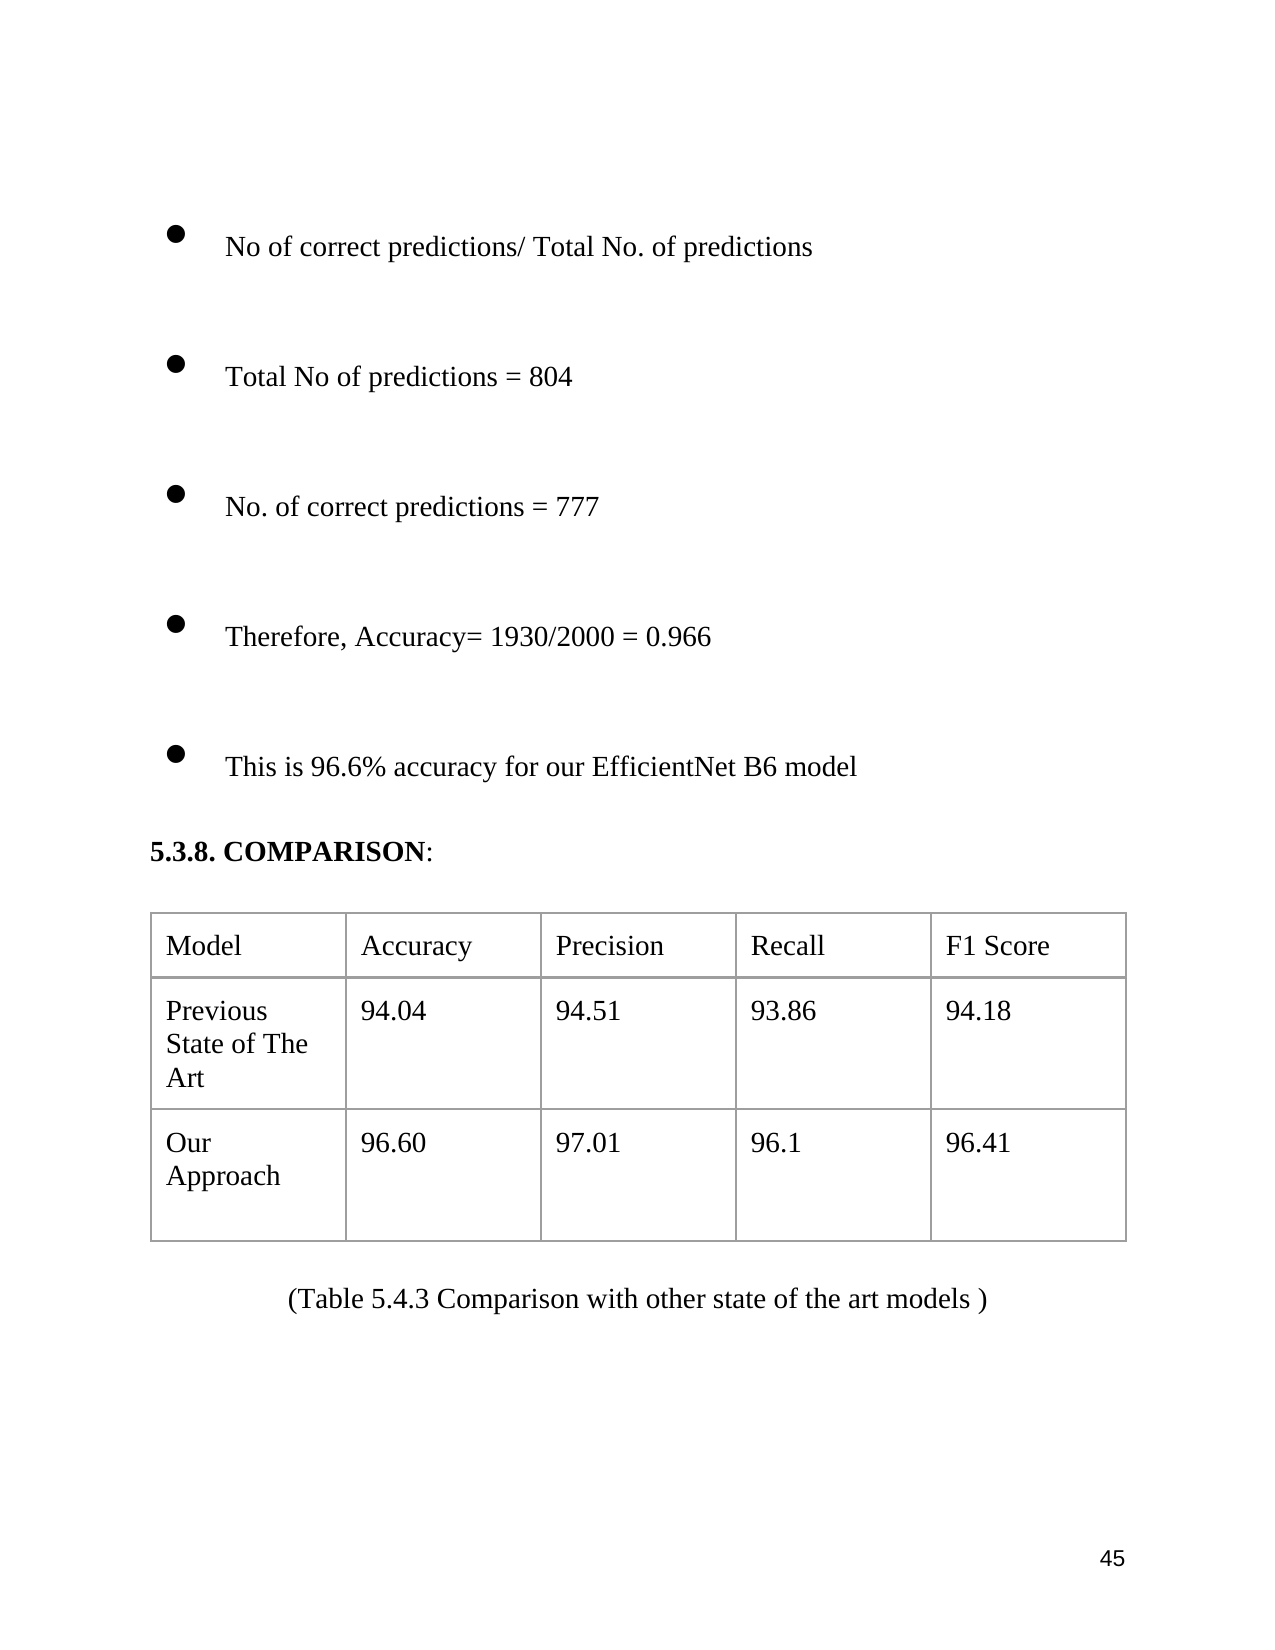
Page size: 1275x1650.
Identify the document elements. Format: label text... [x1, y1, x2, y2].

list No. of correct predictions = 777 [187, 454, 1125, 531]
table_header Recall [737, 914, 930, 976]
table_header Accuracy [347, 914, 540, 976]
table_cell 94.51 [542, 979, 735, 1108]
table_header F1 Score [932, 914, 1125, 976]
table_cell 94.04 [347, 979, 540, 1108]
list Total No of predictions = 804 [187, 324, 1125, 400]
text (Table 5.4.3 Comparison with other state of the art models ) [150, 1281, 1125, 1314]
table_header Precision [542, 914, 735, 976]
table_cell 97.01 [542, 1110, 735, 1240]
table_cell Our Approach [152, 1110, 345, 1240]
table_cell Previous State of The Art [152, 979, 345, 1108]
list Therefore, Accuracy= 1930/2000 = 0.966 [187, 584, 1125, 661]
table_cell 96.1 [737, 1110, 930, 1240]
table_cell 96.41 [932, 1110, 1125, 1240]
table_header Model [152, 914, 345, 976]
list This is 96.6% accuracy for our EfficientNet B6 model [187, 714, 1125, 791]
table_cell 94.18 [932, 979, 1125, 1108]
table_cell 93.86 [737, 979, 930, 1108]
table_cell 96.60 [347, 1110, 540, 1240]
list No of correct predictions/ Total No. of predictions [187, 193, 1125, 270]
text 5.3.8. COMPARISON: [150, 834, 1125, 868]
